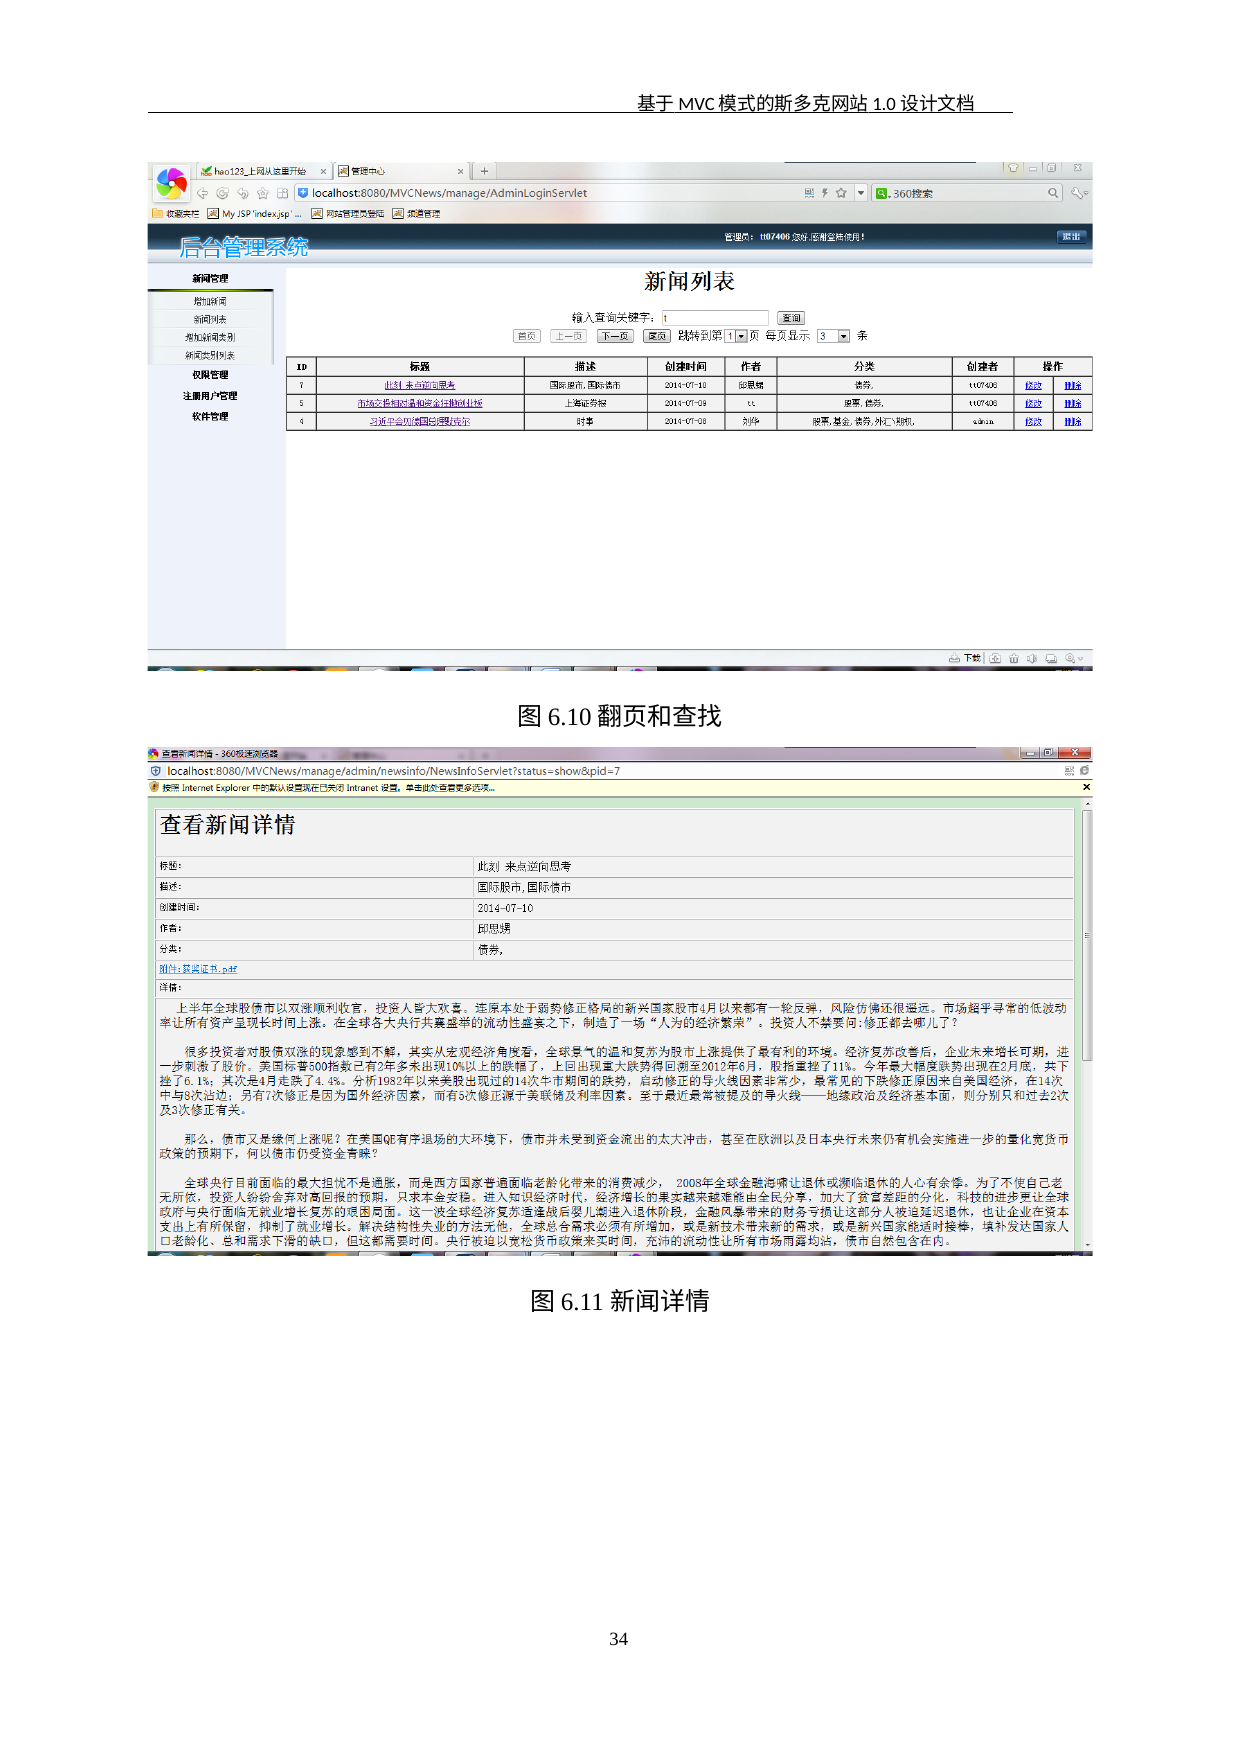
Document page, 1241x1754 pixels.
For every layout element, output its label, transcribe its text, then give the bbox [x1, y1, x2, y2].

picture [147, 162, 1093, 671]
text 图6.10 翻页和查找 [148, 682, 1092, 747]
picture [147, 747, 1093, 1256]
text 图6.11 新闻详情 [148, 1267, 1092, 1332]
